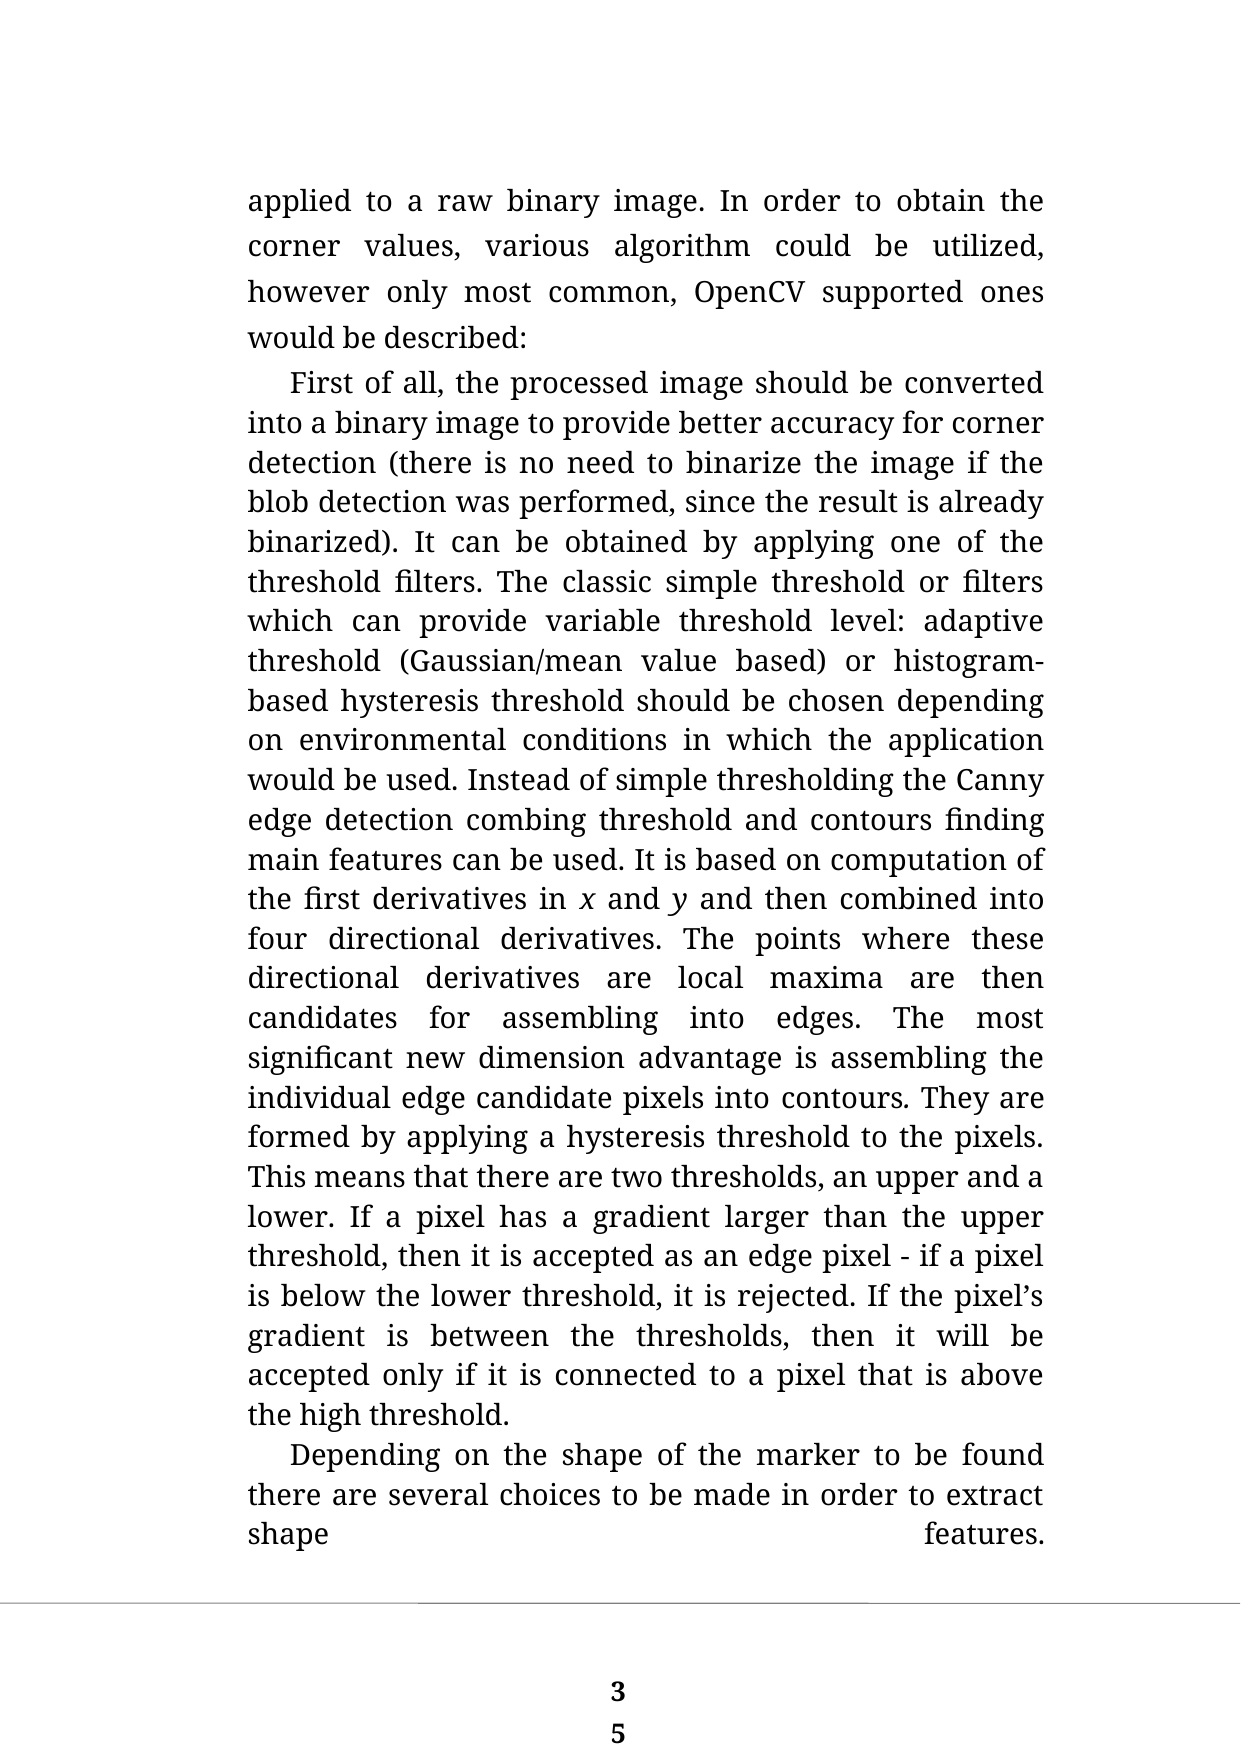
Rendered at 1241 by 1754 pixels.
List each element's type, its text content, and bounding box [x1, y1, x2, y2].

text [247, 1434, 1045, 1553]
text First of all, the processed image should be converted into a binary image to provide better accuracy for corner detection (there is no need to binarize the image if the blob detection was performed, since the result is already binarized). It can be obtained by applying one of the threshold filters. The classic simple threshold or filters which can provide variable threshold level: adaptive threshold (Gaussian/mean value based) or histogram-based hysteresis threshold should be chosen depending on environmental conditions in which the application would be used. Instead of simple thresholding the Canny edge detection combing threshold and contours finding main features can be used. It is based on computation of the first derivatives in x and y and then combined into four directional derivatives. The points where these directional derivatives are local maxima are then candidates for assembling into edges. The most significant new dimension advantage is assembling the individual edge candidate pixels into contours. They are formed by applying a hysteresis threshold to the pixels. This means that there are two thresholds, an upper and a lower. If a pixel has a gradient larger than the upper threshold, then it is accepted as an edge pixel - if a pixel is below the lower threshold, it is rejected. If the pixel’s gradient is between the thresholds, then it will be accepted only if it is connected to a pixel that is above the high threshold. [247, 362, 1045, 1434]
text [247, 180, 1045, 357]
